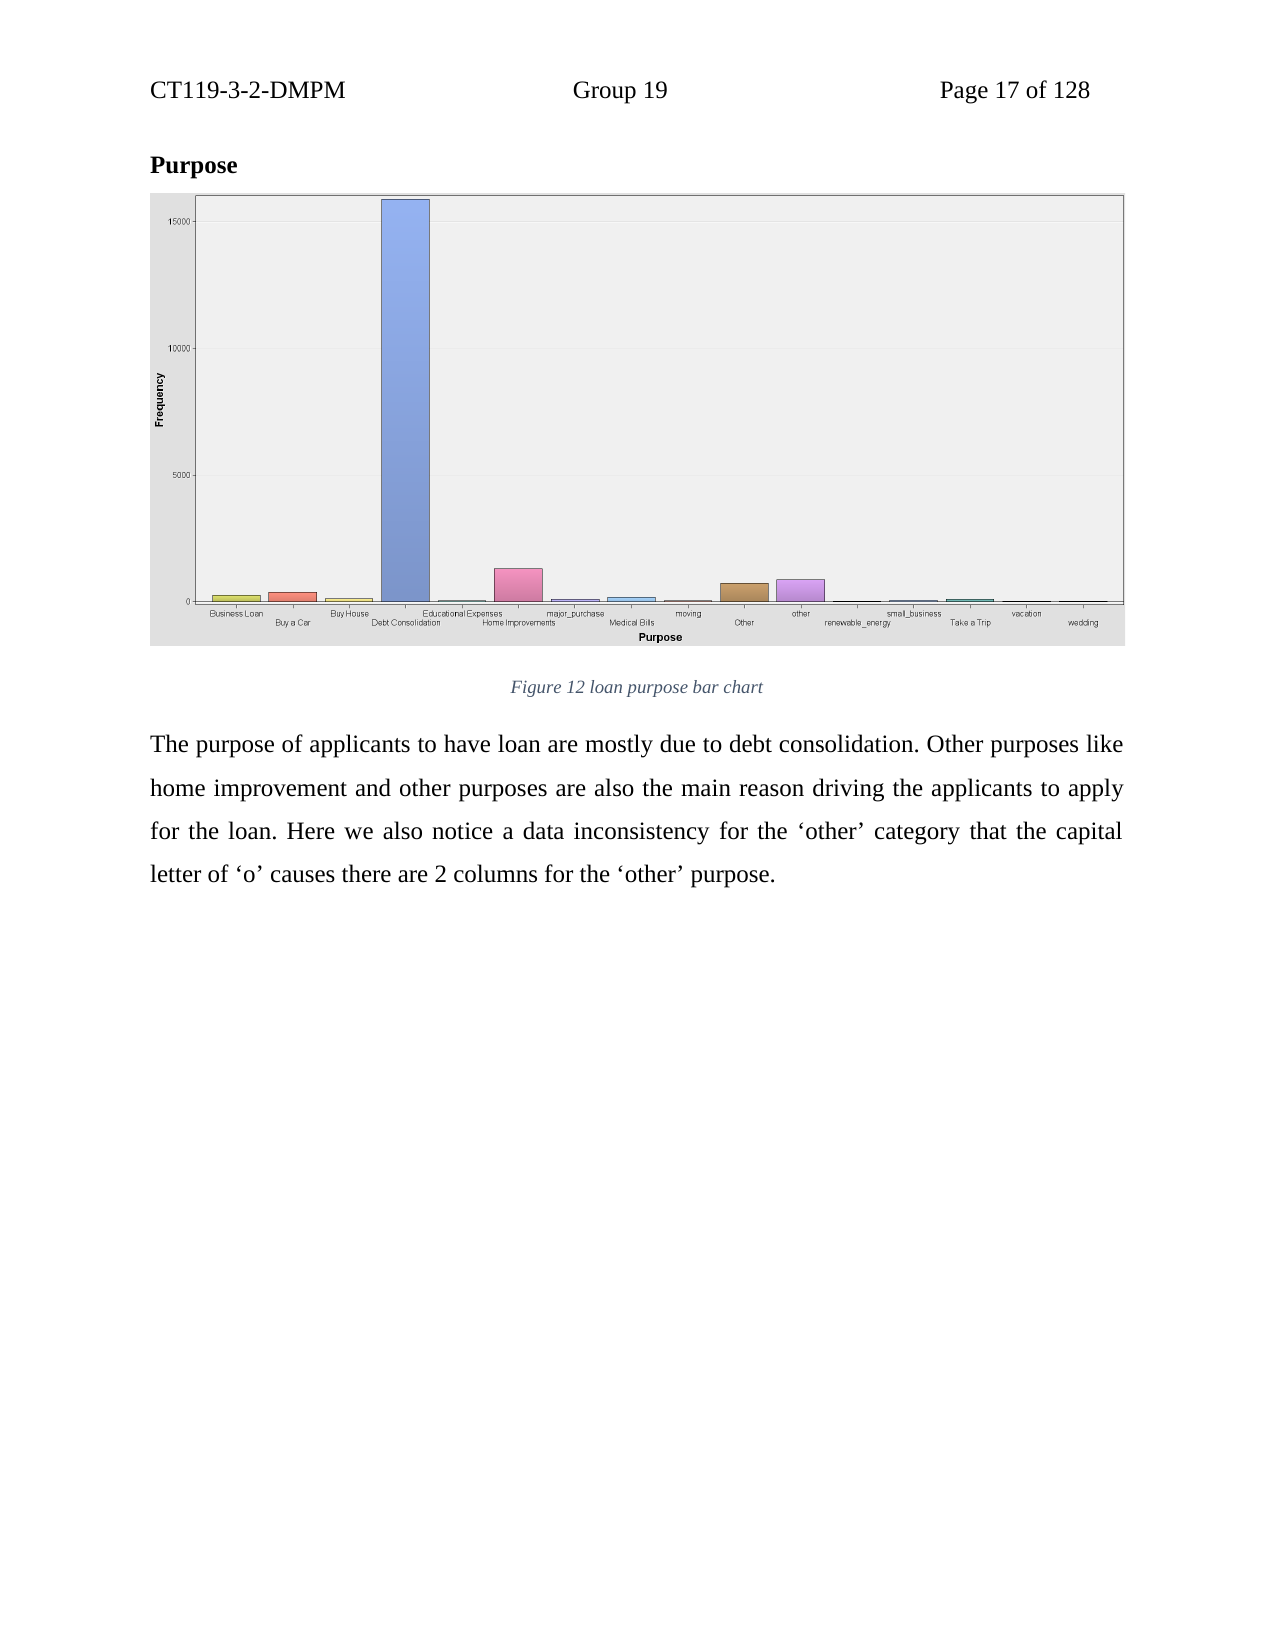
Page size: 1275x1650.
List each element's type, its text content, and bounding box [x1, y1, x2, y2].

picture [150, 193, 1125, 646]
subtitle Purpose [150, 150, 1125, 179]
text The purpose of applicants to have loan are mostly due to debt consolidation. Other purposes like home improvement and other purposes are also the main reason driving the applicants to apply for the loan. Here we also notice a data inconsistency for the ‘other’ category that the capital letter of ‘o’ causes there are 2 columns for the ‘other’ purpose. [150, 729, 1125, 888]
